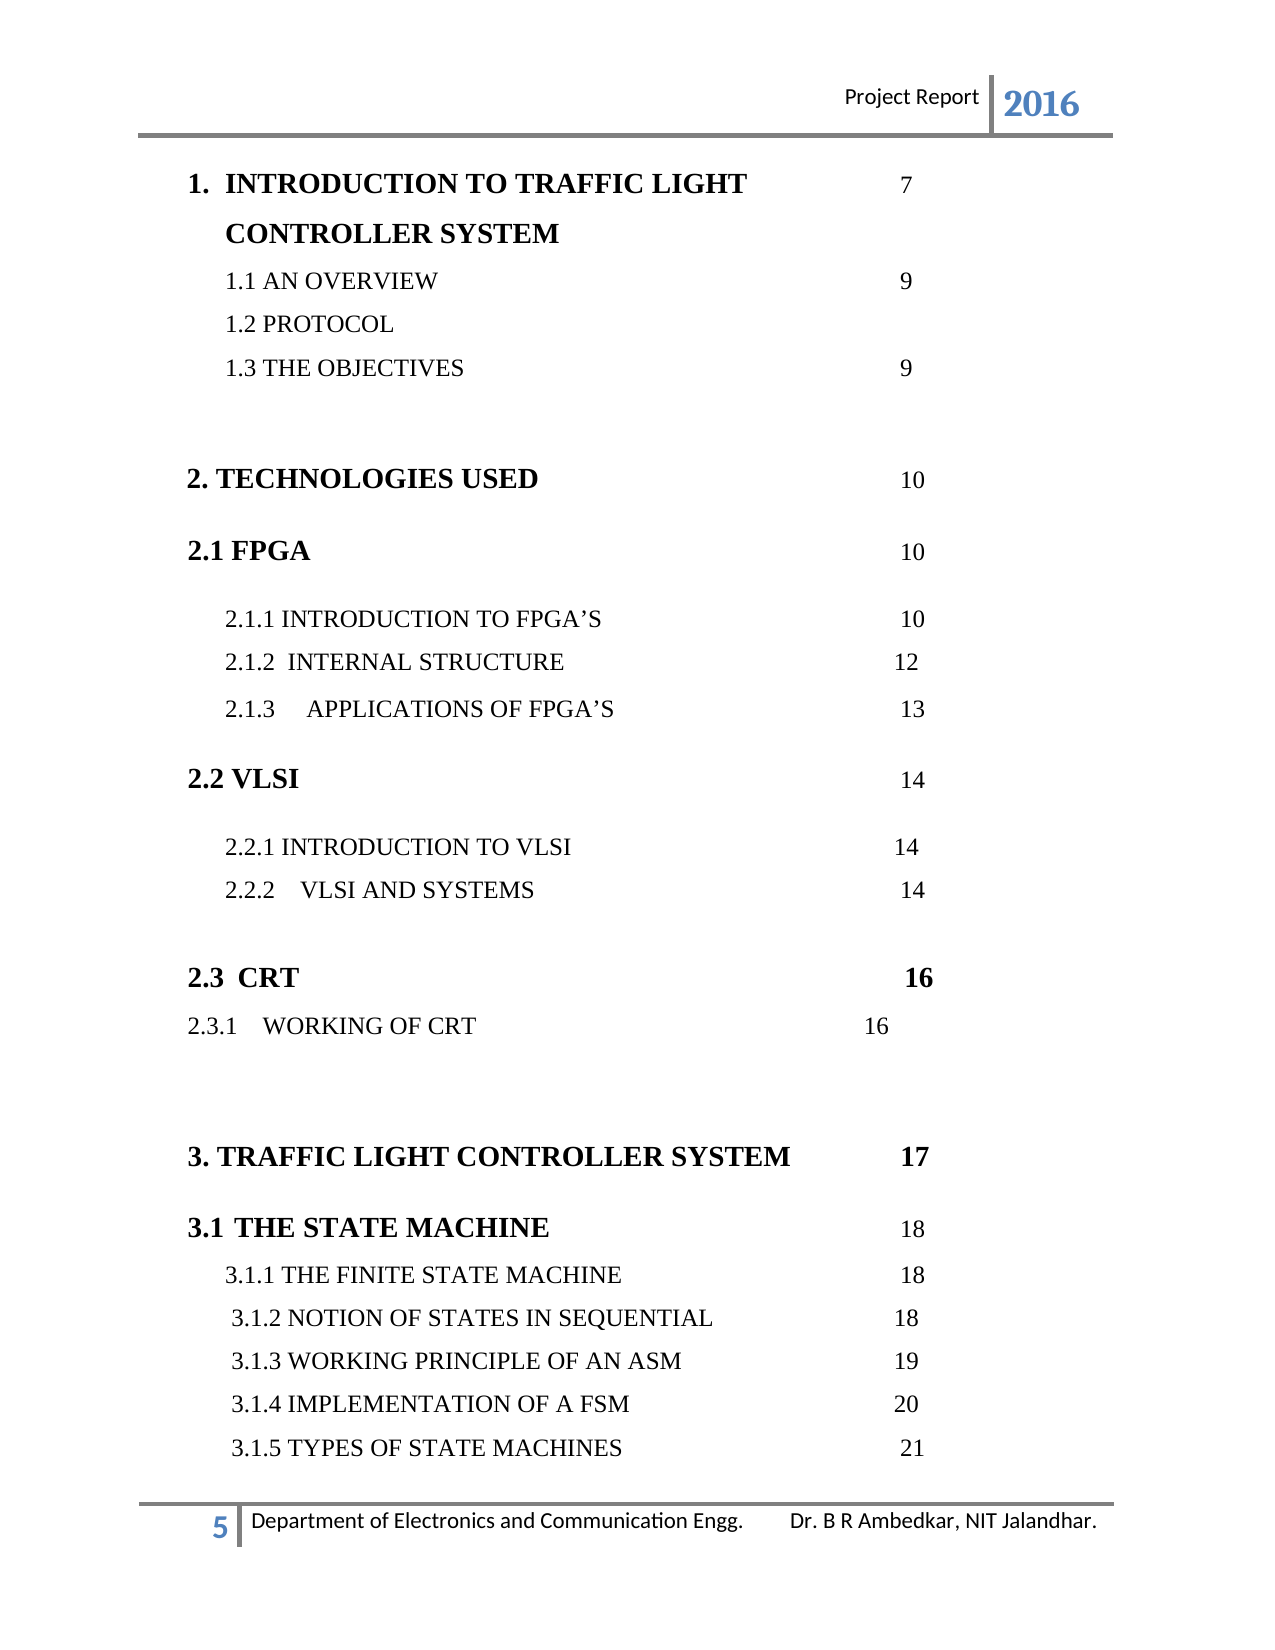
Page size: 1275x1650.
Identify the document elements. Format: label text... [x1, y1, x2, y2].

text 2.2 VLSI 14 [187, 761, 1125, 795]
list 3.1.5 TYPES OF STATE MACHINES 21 [225, 1433, 1125, 1461]
list THE STATE MACHINE 18 [187, 1210, 1125, 1243]
list 1.2 PROTOCOL [225, 309, 1125, 338]
list WORKING OF CRT 16 [187, 1011, 1125, 1039]
list 2.2.1 INTRODUCTION TO VLSI 14 [225, 832, 1125, 861]
list INTRODUCTION TO TRAFFIC LIGHT 7 [187, 166, 1125, 199]
text 2. TECHNOLOGIES USED 10 [150, 461, 1125, 495]
list 1.1 AN OVERVIEW 9 [225, 266, 1125, 295]
list 3.1.4 IMPLEMENTATION OF A FSM 20 [225, 1389, 1125, 1418]
list 3.1.1 THE FINITE STATE MACHINE 18 [225, 1260, 1125, 1289]
list 2.1.2 INTERNAL STRUCTURE 12 [225, 647, 1125, 676]
list APPLICATIONS OF FPGA’S 13 [225, 690, 1125, 723]
list 3.1.2 NOTION OF STATES IN SEQUENTIAL 18 [225, 1303, 1125, 1332]
list 1.3 THE OBJECTIVES 9 [225, 353, 1125, 381]
list VLSI AND SYSTEMS 14 [225, 875, 1125, 904]
text 3. TRAFFIC LIGHT CONTROLLER SYSTEM 17 [187, 1139, 1125, 1172]
list 3.1.3 WORKING PRINCIPLE OF AN ASM 19 [225, 1346, 1125, 1375]
text 2.1 FPGA 10 [187, 533, 1125, 566]
list CRT 16 [187, 961, 1125, 994]
list CONTROLLER SYSTEM [225, 216, 1125, 250]
list 2.1.1 INTRODUCTION TO FPGA’S 10 [225, 604, 1125, 632]
